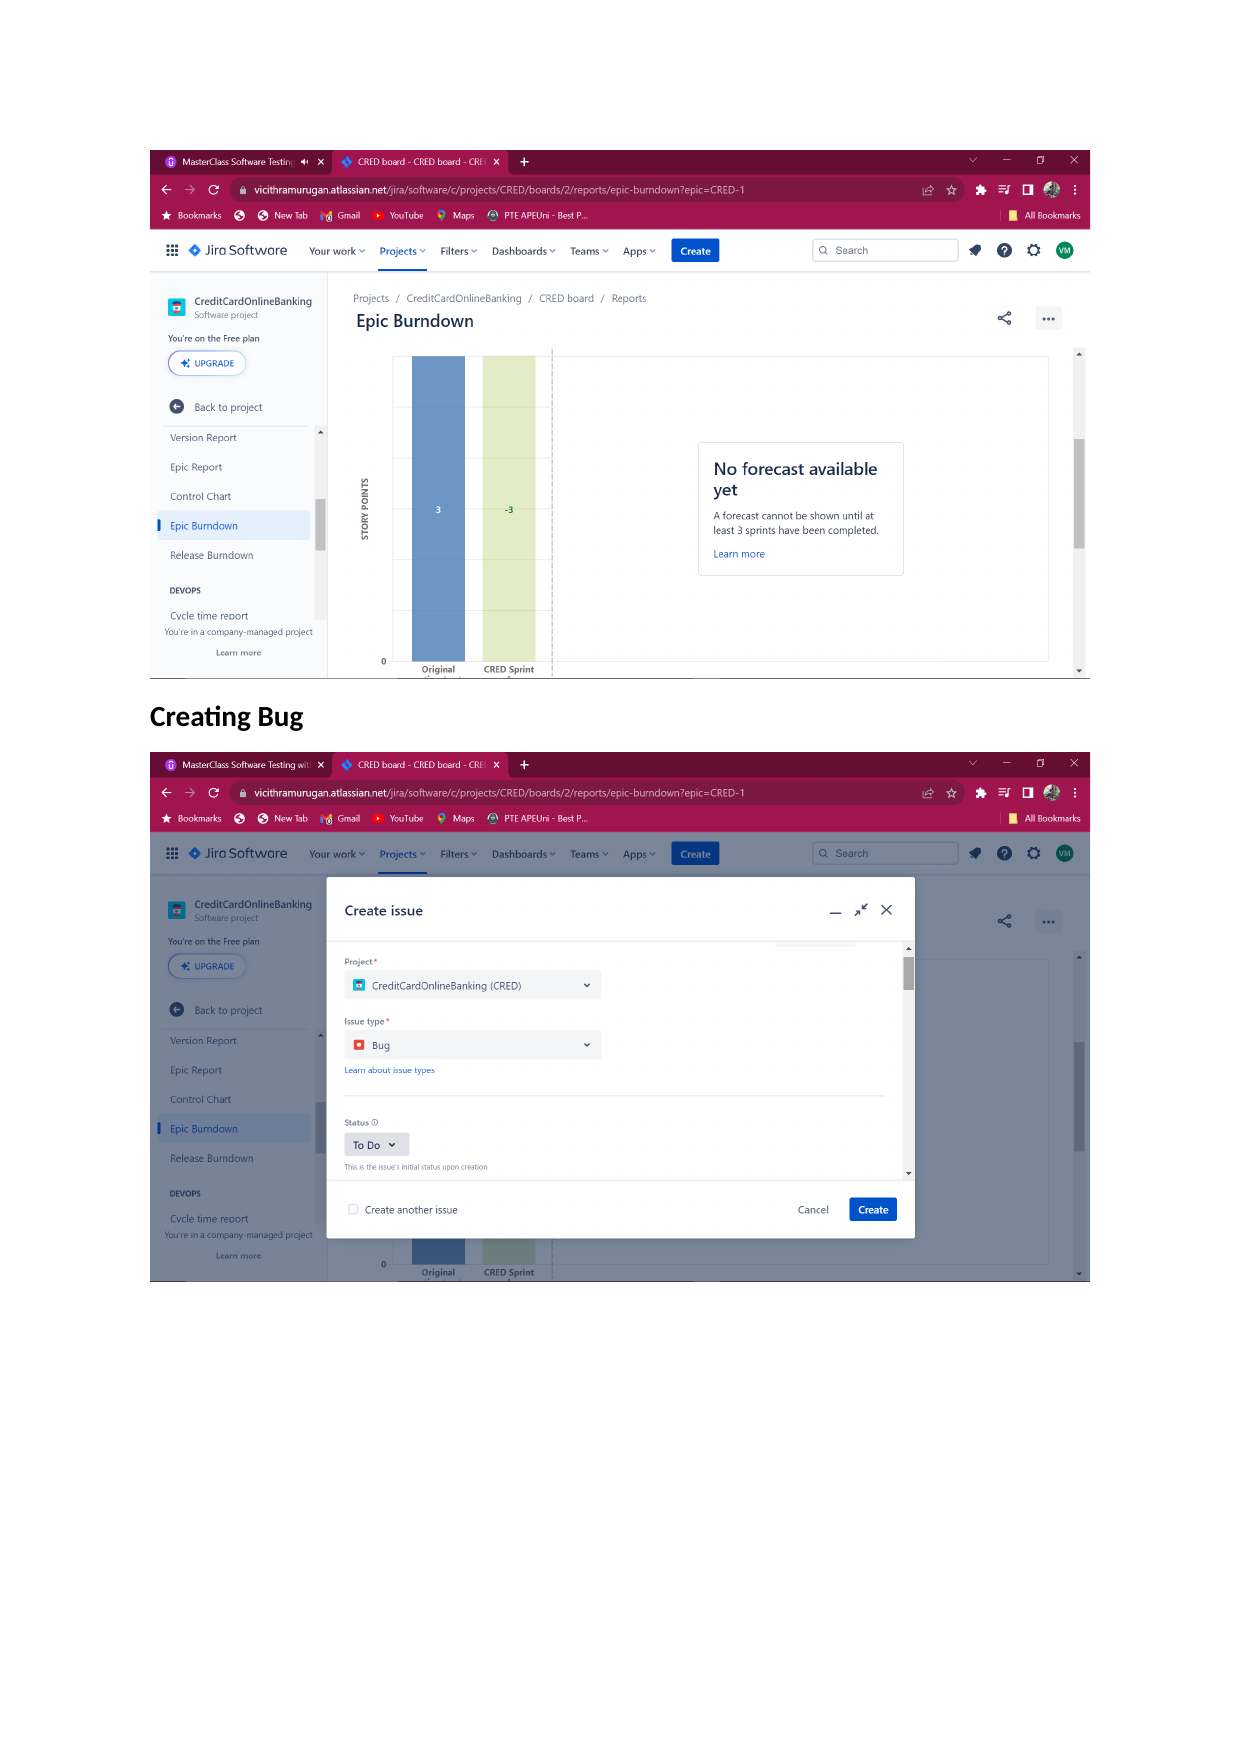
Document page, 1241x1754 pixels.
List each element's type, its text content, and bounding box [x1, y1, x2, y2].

picture [150, 752, 1091, 1282]
picture [150, 150, 1091, 679]
text Creating Bug [150, 698, 1090, 733]
